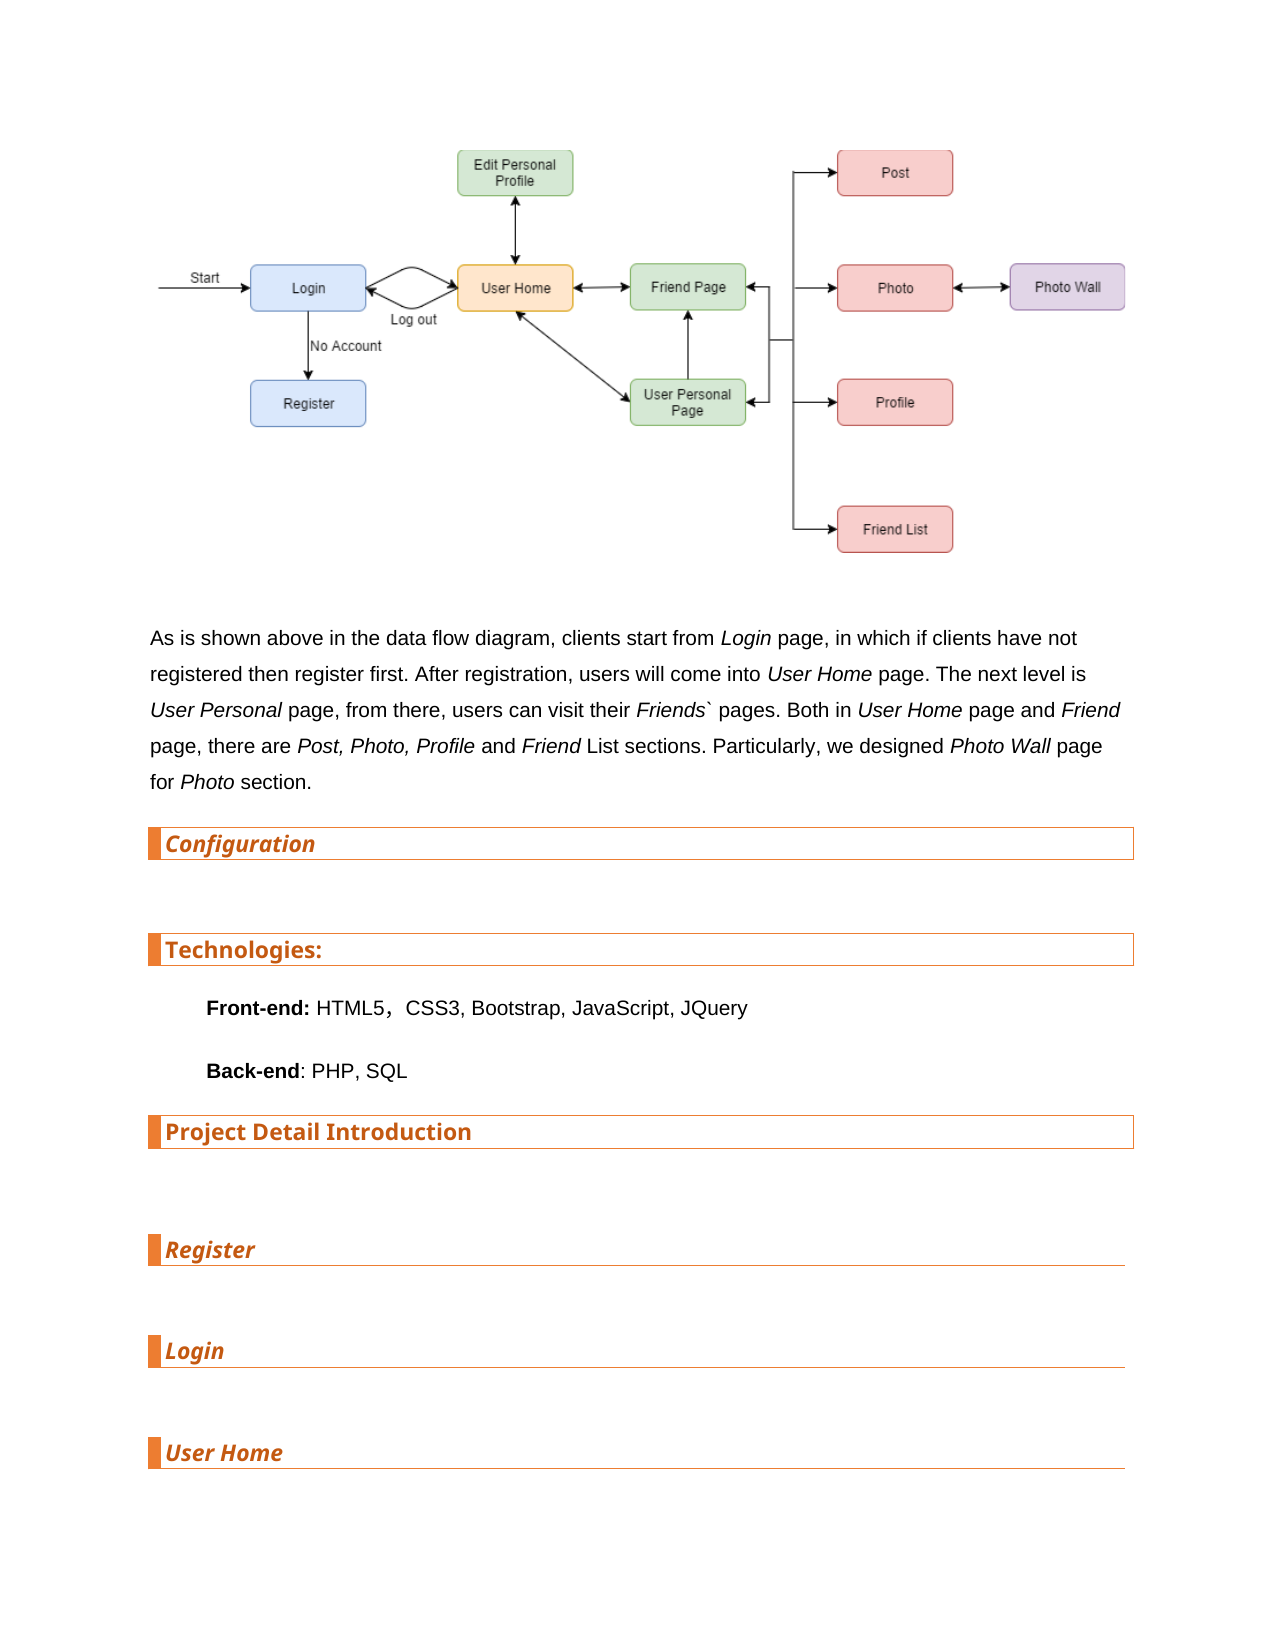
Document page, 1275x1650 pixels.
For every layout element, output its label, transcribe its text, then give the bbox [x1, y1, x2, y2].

subtitle User Home [161, 1437, 1125, 1468]
subtitle Project Detail Introduction [161, 1116, 1133, 1148]
text Front-end: HTML5，CSS3, Bootstrap, JavaScript, JQuery [206, 992, 1125, 1023]
text Back-end: PHP, SQL [206, 1058, 1125, 1082]
subtitle Configuration [161, 828, 1133, 859]
subtitle Technologies: [161, 934, 1133, 965]
subtitle Login [161, 1335, 1125, 1367]
text As is shown above in the data flow diagram, clients start from Login page, in which if clients have not registered then register first. After registration, users will come into User Home page. The next level is User Personal page, from there, users can visit their Friends` pages. Both in User Home page and Friend page, there are Post, Photo, Profile and Friend List sections. Particularly, we designed Photo Wall page for Photo section. [150, 626, 1125, 794]
subtitle Register [161, 1234, 1125, 1265]
